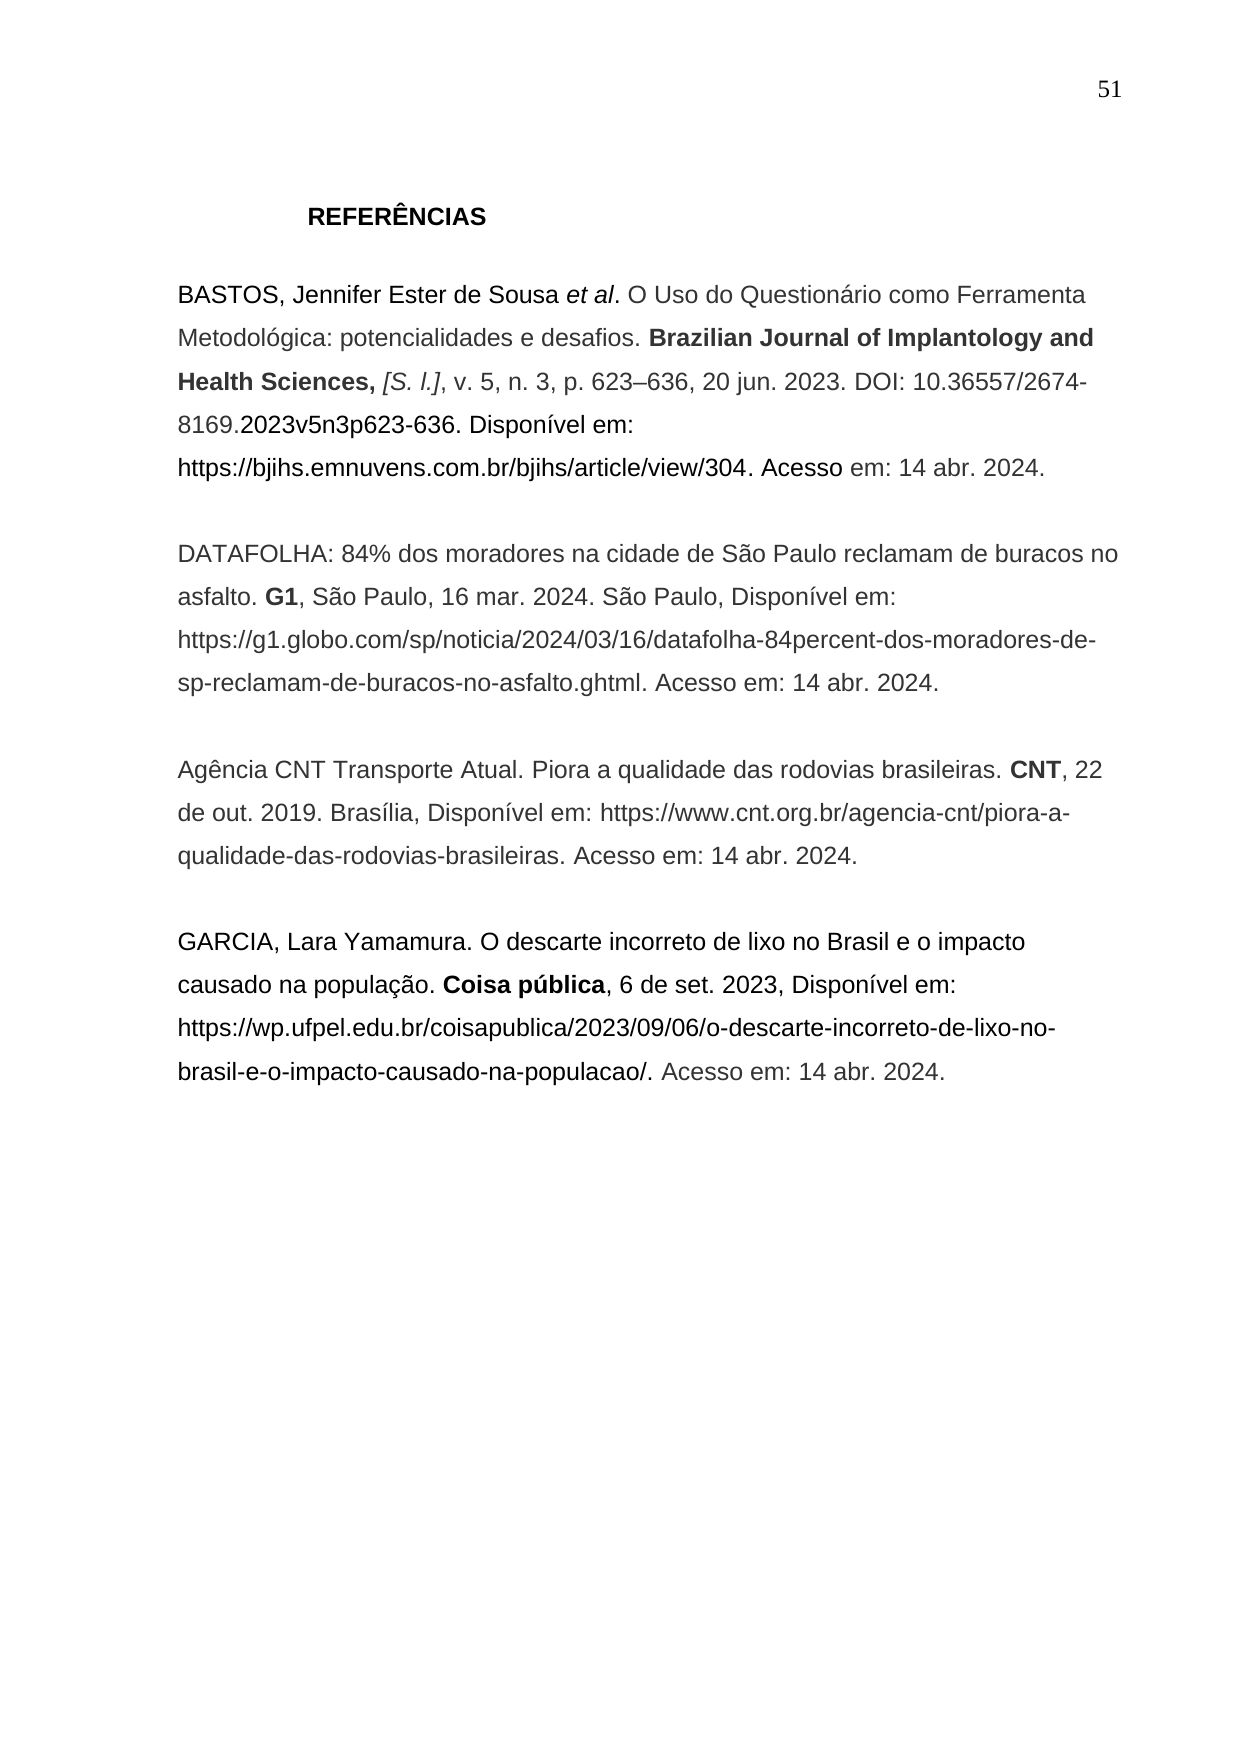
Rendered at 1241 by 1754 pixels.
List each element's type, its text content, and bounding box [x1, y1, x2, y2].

text DATAFOLHA: 84% dos moradores na cidade de São Paulo reclamam de buracos no asfalto. G1, São Paulo, 16 mar. 2024. São Paulo, Disponível em: https://g1.globo.com/sp/noticia/2024/03/16/datafolha-84percent-dos-moradores-de-sp-reclamam-de-buracos-no-asfalto.ghtml. Acesso em: 14 abr. 2024. [177, 539, 1122, 697]
text Agência CNT Transporte Atual. Piora a qualidade das rodovias brasileiras. CNT, 22 de out. 2019. Brasília, Disponível em: https://www.cnt.org.br/agencia-cnt/piora-a-qualidade-das-rodovias-brasileiras. Acesso em: 14 abr. 2024. [177, 755, 1122, 870]
text GARCIA, Lara Yamamura. O descarte incorreto de lixo no Brasil e o impacto causado na população. Coisa pública, 6 de set. 2023, Disponível em: https://wp.ufpel.edu.br/coisapublica/2023/09/06/o-descarte-incorreto-de-lixo-no-brasil-e-o-impacto-causado-na-populacao/. Acesso em: 14 abr. 2024. [177, 927, 1122, 1085]
subtitle REFERÊNCIAS [307, 202, 1122, 231]
text BASTOS, Jennifer Ester de Sousa et al. O Uso do Questionário como Ferramenta Metodológica: potencialidades e desafios. Brazilian Journal of Implantology and Health Sciences, [S. l.], v. 5, n. 3, p. 623–636, 20 jun. 2023. DOI: 10.36557/2674-8169.2023v5n3p623-636. Disponível em: https://bjihs.emnuvens.com.br/bjihs/article/view/304. Acesso em: 14 abr. 2024. [177, 280, 1122, 482]
